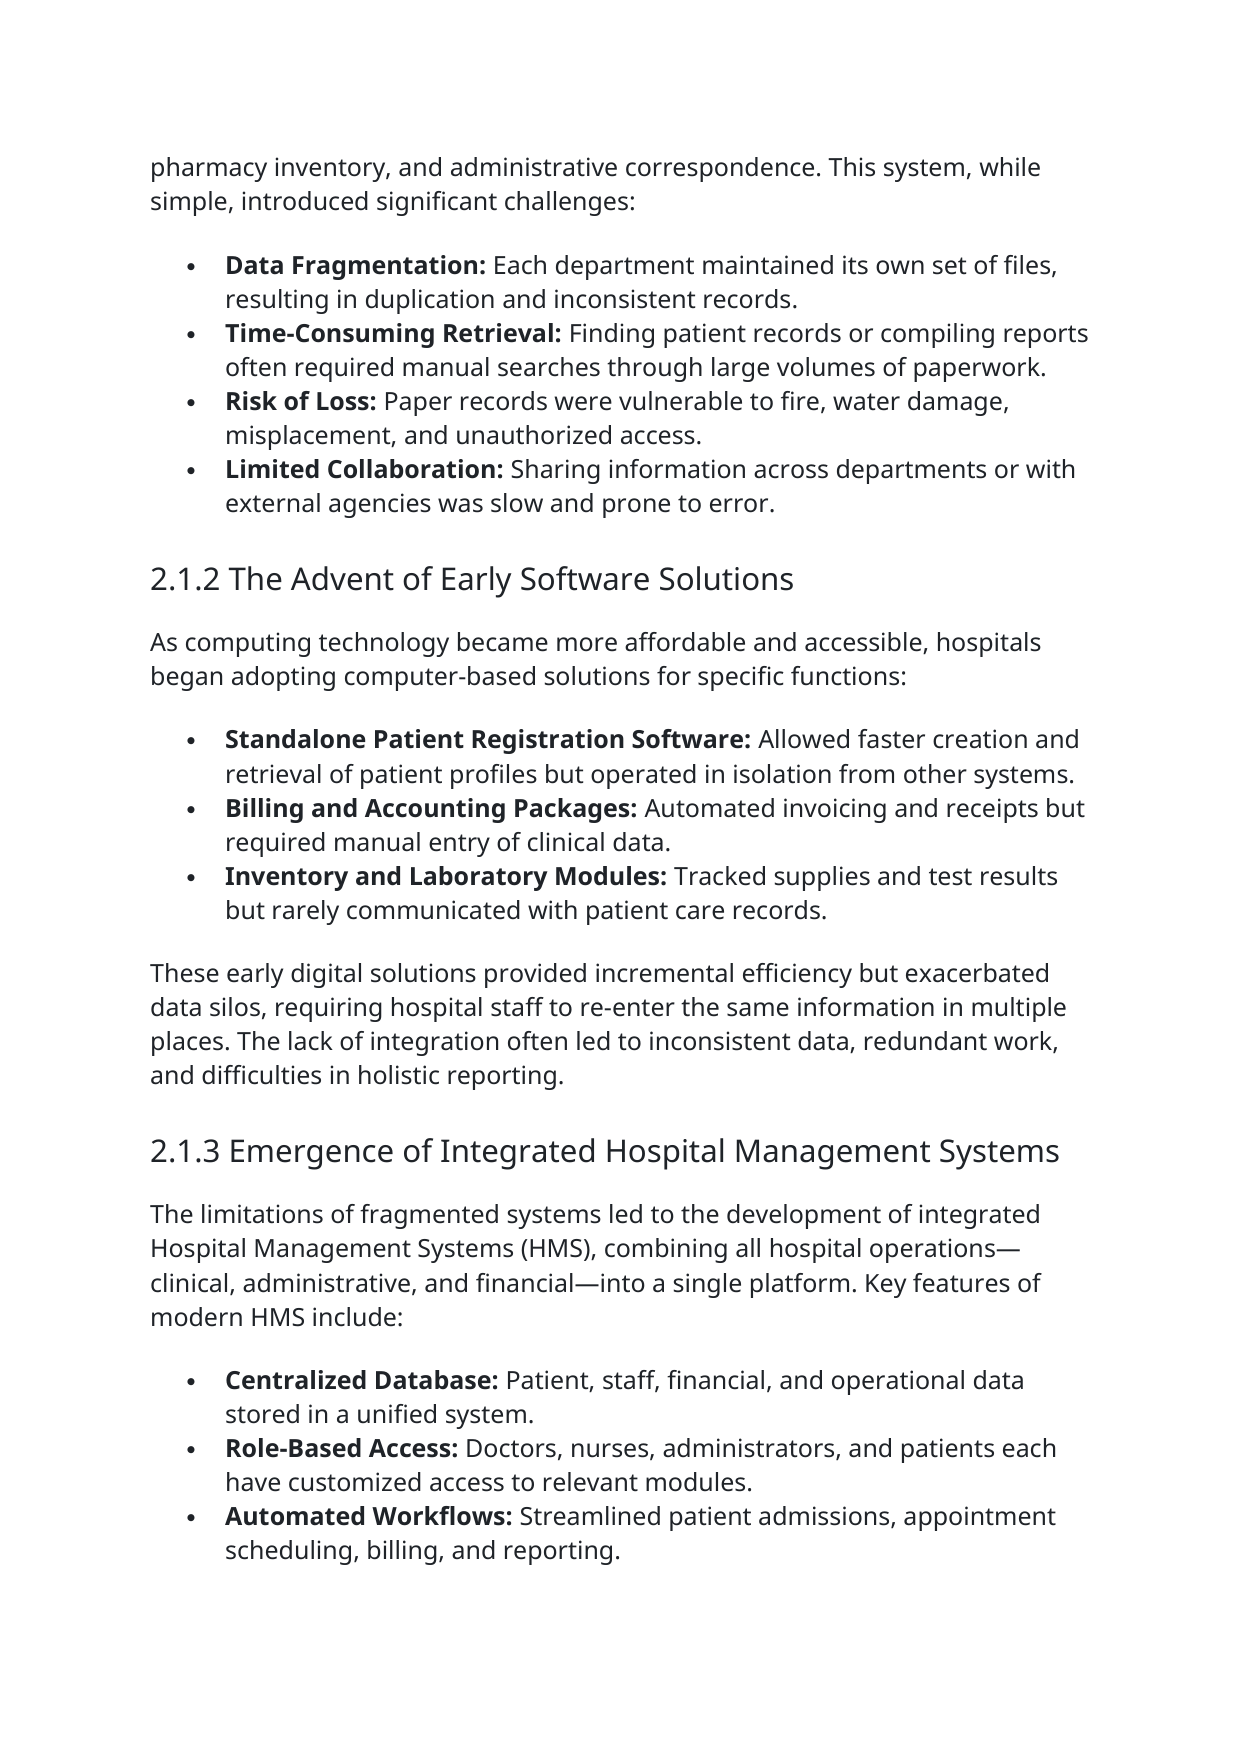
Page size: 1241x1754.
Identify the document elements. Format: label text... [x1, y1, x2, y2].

text These early digital solutions provided incremental efficiency but exacerbated data silos, requiring hospital staff to re-enter the same information in multiple places. The lack of integration often led to inconsistent data, redundant work, and difficulties in holistic reporting. [150, 956, 1090, 1092]
text As computing technology became more affordable and accessible, hospitals began adopting computer-based solutions for specific functions: [150, 625, 1090, 693]
list Role-Based Access: Doctors, nurses, administrators, and patients each have customized access to relevant modules. [187, 1431, 1090, 1499]
list Inventory and Laboratory Modules: Tracked supplies and test results but rarely communicated with patient care records. [187, 858, 1090, 927]
list Billing and Accounting Packages: Automated invoicing and receipts but required manual entry of clinical data. [187, 790, 1090, 858]
list Risk of Loss: Paper records were vulnerable to fire, water damage, misplacement, and unauthorized access. [187, 383, 1090, 452]
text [150, 150, 1090, 218]
list Limited Collaboration: Sharing information across departments or with external agencies was slow and prone to error. [187, 452, 1090, 520]
subtitle 2.1.2 The Advent of Early Software Solutions [150, 557, 1090, 600]
list Time-Consuming Retrieval: Finding patient records or compiling reports often required manual searches through large volumes of paperwork. [187, 315, 1090, 383]
list Automated Workflows: Streamlined patient admissions, appointment scheduling, billing, and reporting. [187, 1499, 1090, 1567]
list Data Fragmentation: Each department maintained its own set of files, resulting in duplication and inconsistent records. [187, 247, 1090, 315]
list Centralized Database: Patient, staff, financial, and operational data stored in a unified system. [187, 1362, 1090, 1431]
subtitle 2.1.3 Emergence of Integrated Hospital Management Systems [150, 1129, 1090, 1172]
text The limitations of fragmented systems led to the development of integrated Hospital Management Systems (HMS), combining all hospital operations—clinical, administrative, and financial—into a single platform. Key features of modern HMS include: [150, 1197, 1090, 1333]
list Standalone Patient Registration Software: Allowed faster creation and retrieval of patient profiles but operated in isolation from other systems. [187, 722, 1090, 790]
